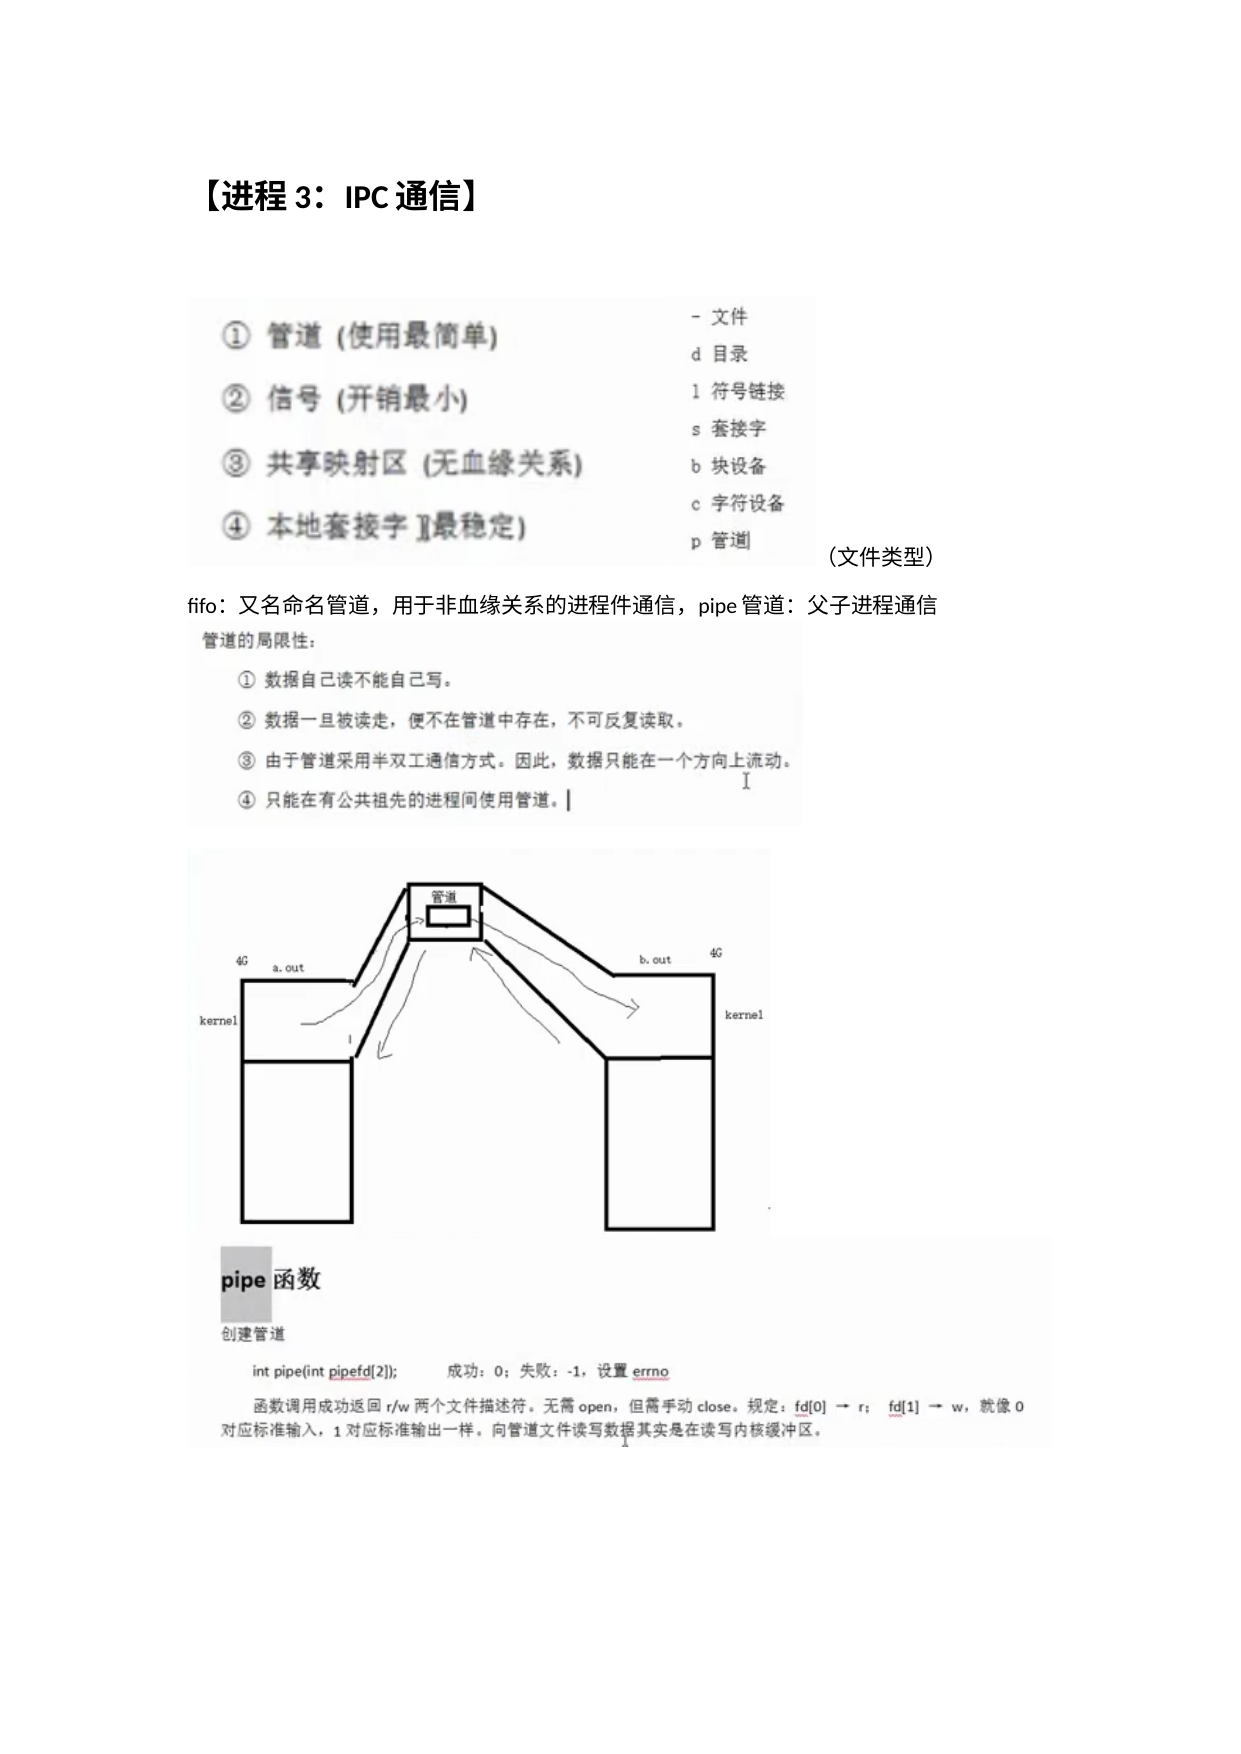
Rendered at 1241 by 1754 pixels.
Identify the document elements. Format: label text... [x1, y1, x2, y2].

subtitle 【进程3：IPC通信】 [187, 162, 1053, 227]
picture [187, 295, 816, 566]
picture [187, 847, 1053, 1447]
text fifo：又名命名管道，用于非血缘关系的进程件通信，pipe管道：父子进程通信 [187, 587, 1053, 620]
picture [187, 620, 804, 827]
